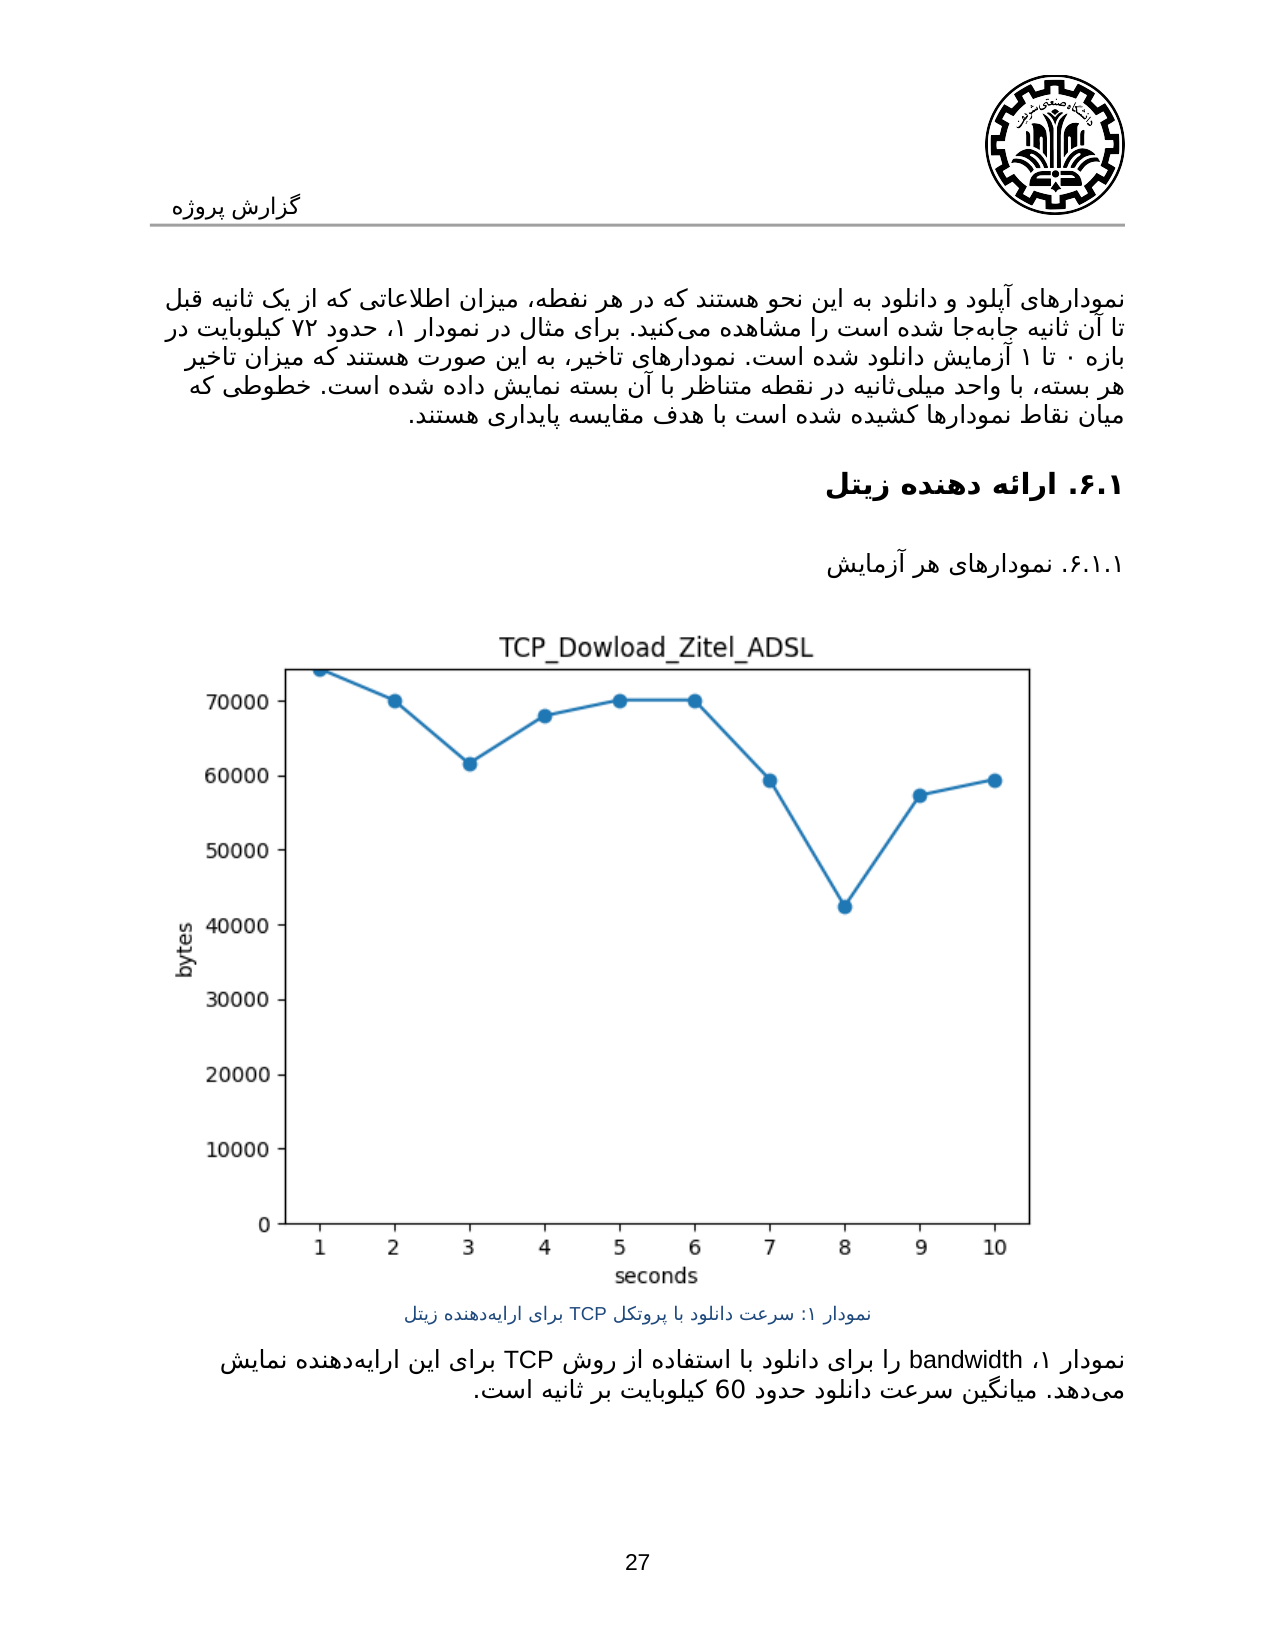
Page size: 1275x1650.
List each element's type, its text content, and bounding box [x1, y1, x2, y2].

text نمودار ۱،‌ bandwidth را برای دانلود با استفاده از روش TCP برای این ارایه‌دهنده نمایش می‌دهد. میانگین سرعت دانلود حدود 60 کیلوبایت بر ثانیه است. [150, 1345, 1125, 1404]
picture [985, 75, 1125, 215]
text نمودار ۱: سرعت دانلود با پروتکل TCP برای ارایه‌دهنده زیتل [150, 1302, 1125, 1324]
text نمودار‌های آپلود و دانلود به این نحو هستند که در هر نفطه، میزان اطلاعاتی که از یک ثانیه قبل تا آن ثانیه جابه‌جا شده است را مشاهده می‌کنید. برای مثال در نمودار ۱، حدود ۷۲ کیلوبایت در بازه ۰ تا ۱ آزمایش دانلود شده است. نمودارهای تاخیر، به این صورت هستند که میزان تاخیر هر بسته، با واحد میلی‌ثانیه در نقطه متناظر با آن بسته نمایش داده شده است. خطوطی که میان نقاط نمودارها کشیده شده است با هدف مقایسه پایداری هستند. [150, 284, 1125, 430]
picture [165, 583, 1125, 1303]
subtitle ۶.۱. ارائه دهنده زیتل [150, 467, 1125, 502]
text ۶.۱.۱. نمودارهای هر آزمایش [150, 549, 1125, 579]
